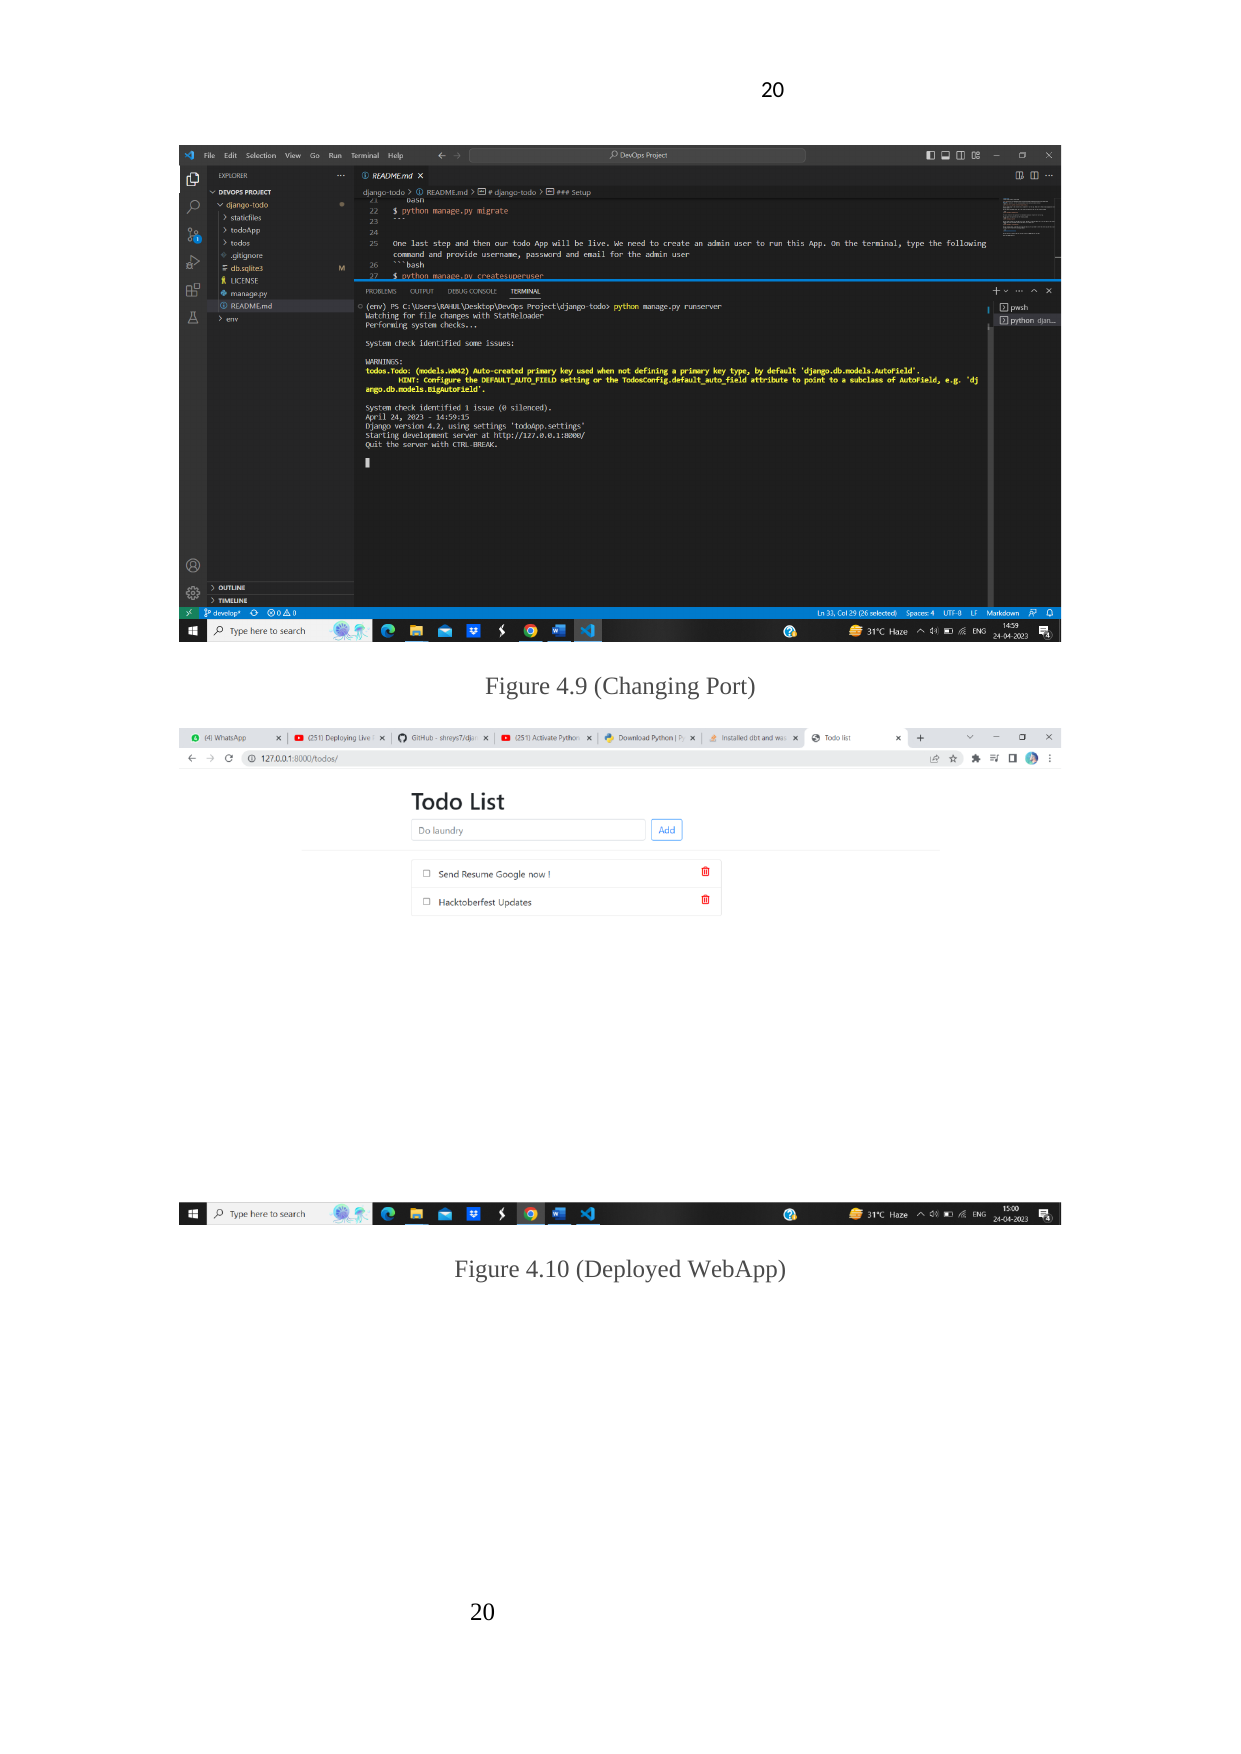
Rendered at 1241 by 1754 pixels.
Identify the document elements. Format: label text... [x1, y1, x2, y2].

picture [179, 728, 1062, 1225]
text Figure 4.10 (Deployed WebApp) [179, 1254, 1061, 1283]
picture [179, 145, 1062, 642]
text Figure 4.9 (Changing Port) [179, 671, 1061, 700]
